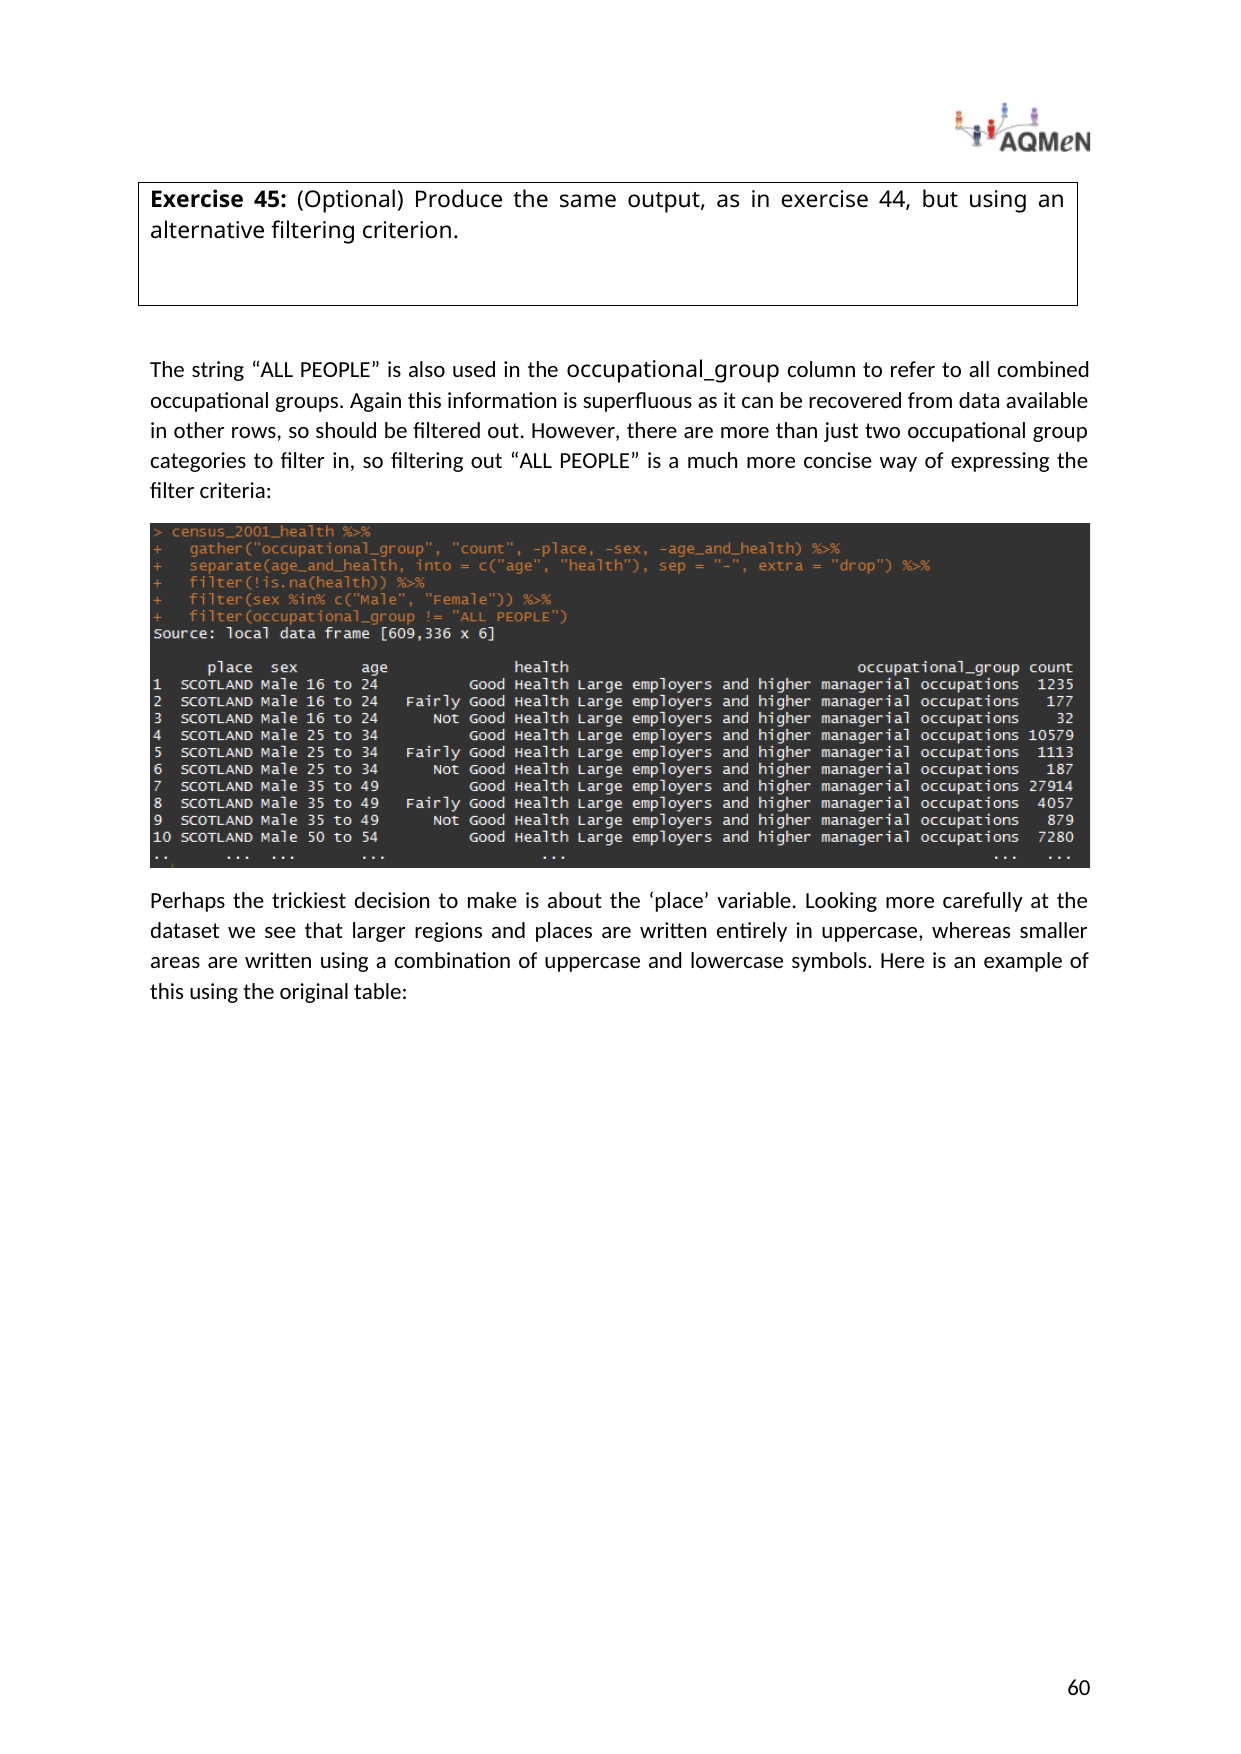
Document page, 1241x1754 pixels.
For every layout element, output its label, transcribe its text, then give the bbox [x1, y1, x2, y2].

picture [150, 523, 1091, 868]
picture [955, 73, 1091, 182]
text The string “ALL PEOPLE” is also used in the occupational_group column to refer to all combined occupational groups. Again this information is superfluous as it can be recovered from data available in other rows, so should be filtered out. However, there are more than just two occupational group categories to filter in, so filtering out “ALL PEOPLE” is a much more concise way of expressing the filter criteria: [150, 352, 1090, 504]
text Perhaps the trickiest decision to make is about the ‘place’ variable. Looking more carefully at the dataset we see that larger regions and places are written entirely in uppercase, whereas smaller areas are written using a combination of uppercase and lowercase symbols. Here is an example of this using the original table: [150, 886, 1090, 1005]
